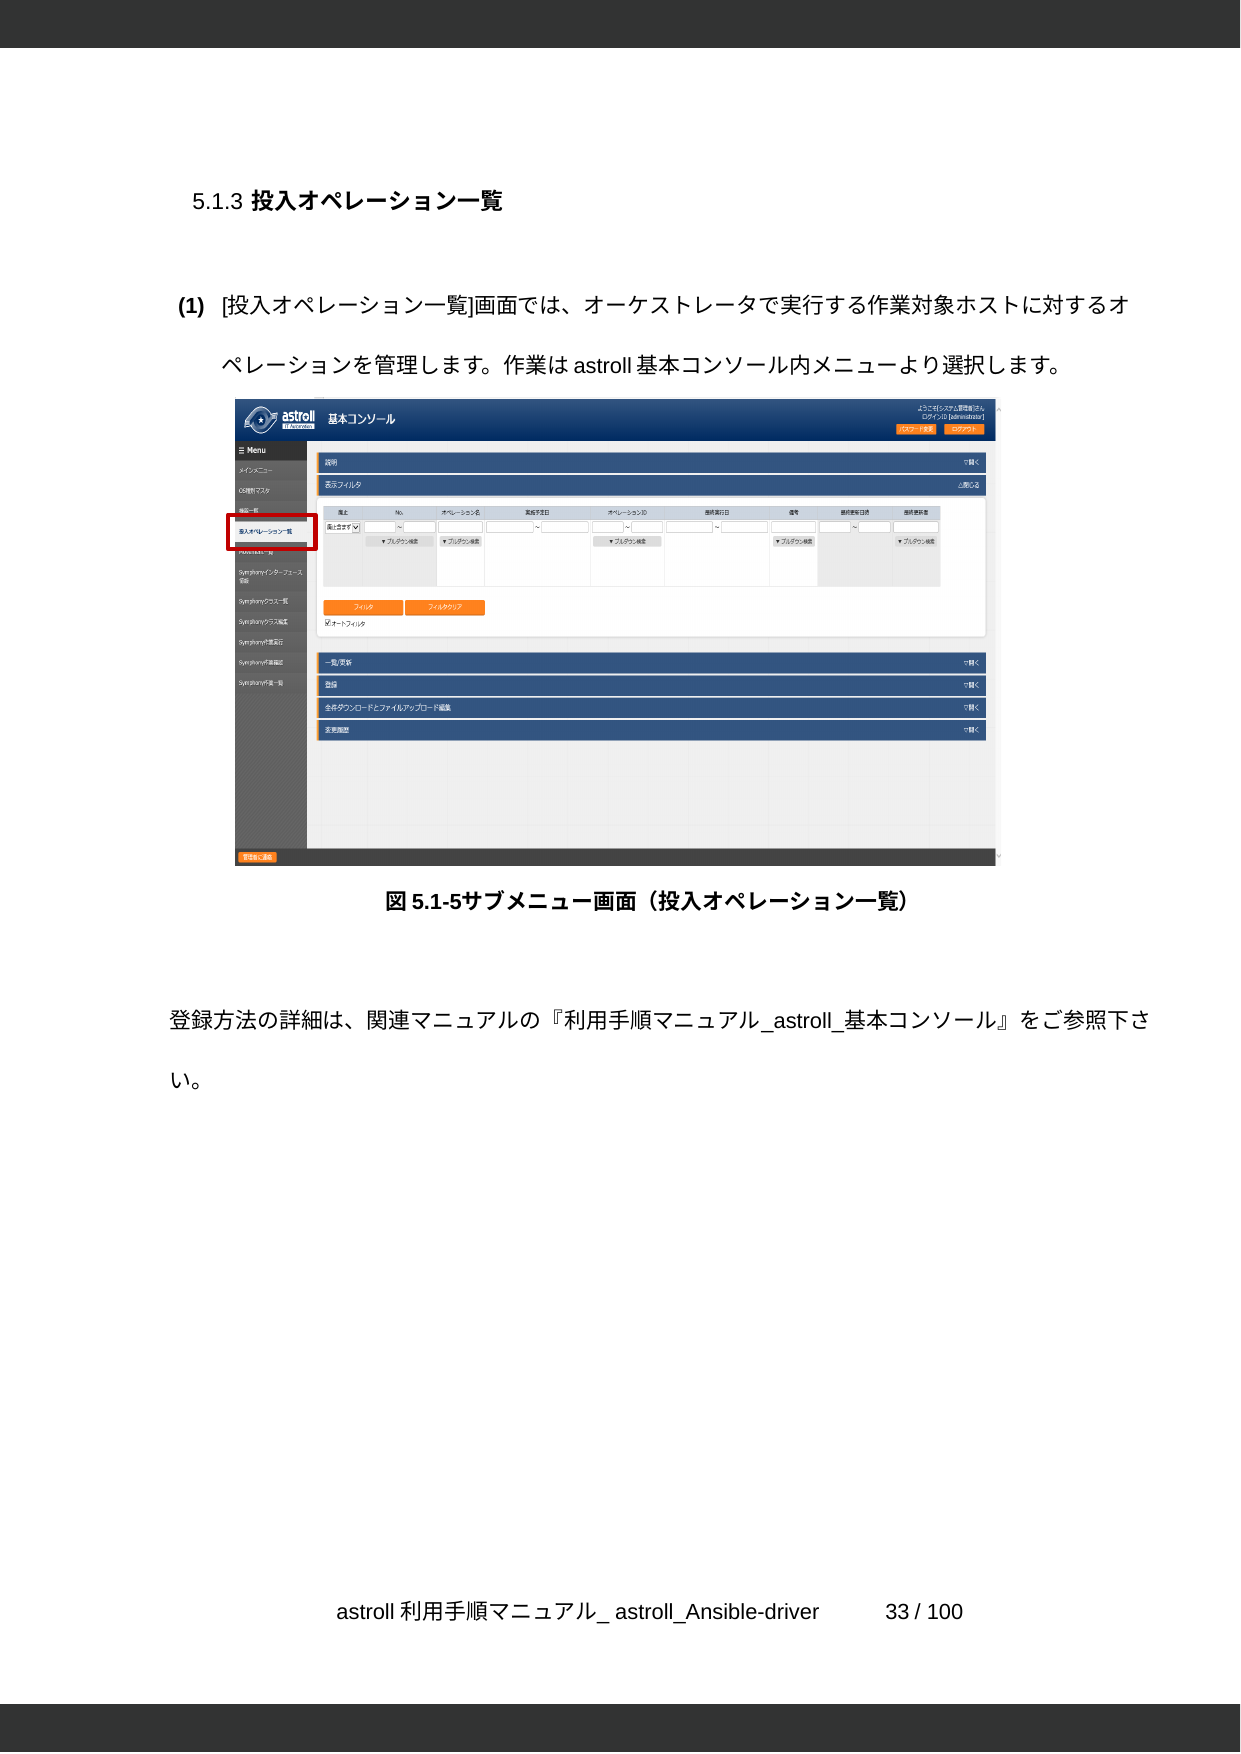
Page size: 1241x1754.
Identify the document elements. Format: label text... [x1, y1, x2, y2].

list 図 5.1-5サブメニュー画面（投入オペレーション一覧） [148, 870, 1152, 929]
subtitle 投入オペレーション一覧 [192, 170, 1152, 229]
text 登録方法の詳細は、関連マニュアルの『利用手順マニュアル_astroll_基本コンソール』をご参照下さい。 [169, 989, 1152, 1108]
picture [235, 397, 1002, 866]
list [投入オペレーション一覧]画面では、オーケストレータで実行する作業対象ホストに対するオペレーションを管理します。作業はastroll基本コンソール内メニューより選択します。 [178, 274, 1152, 393]
picture [0, 1704, 1241, 1752]
picture [0, 0, 1241, 48]
picture [235, 517, 313, 547]
